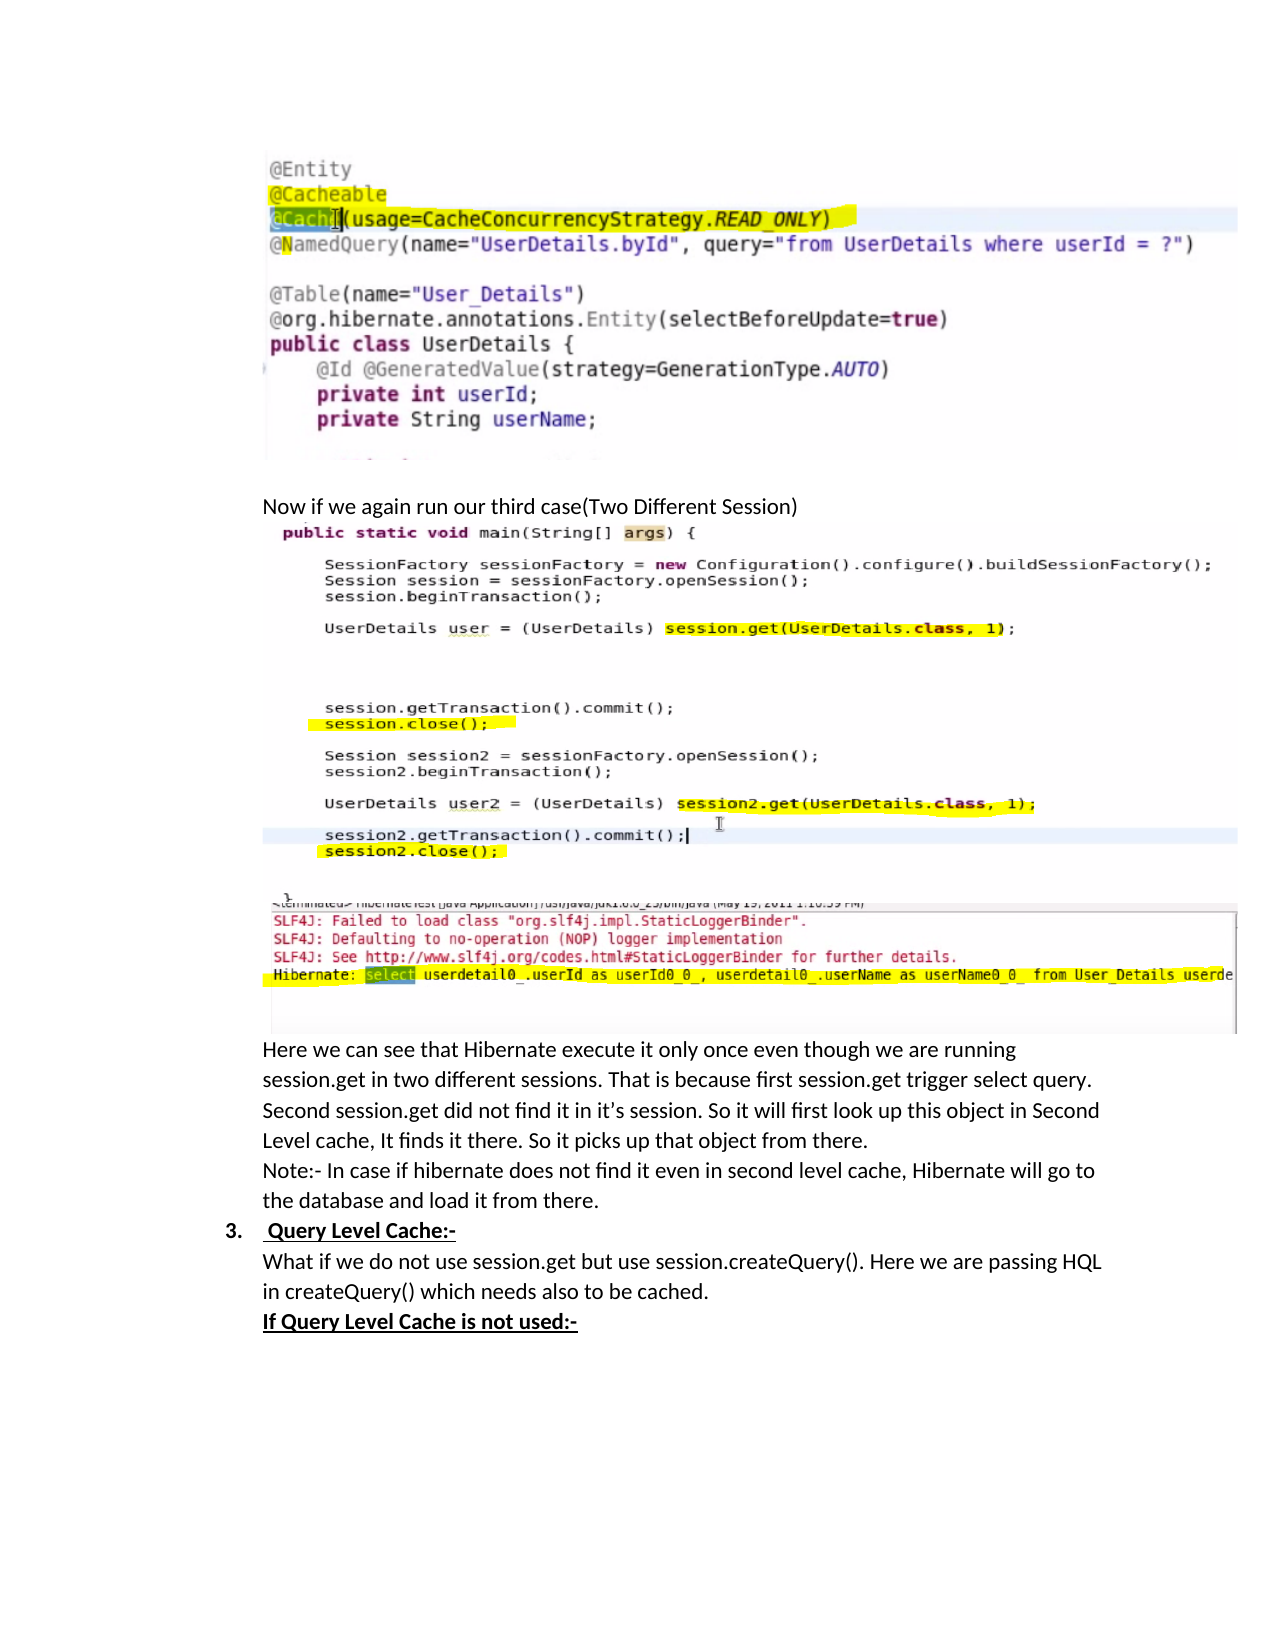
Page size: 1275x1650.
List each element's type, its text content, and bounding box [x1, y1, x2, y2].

picture [262, 522, 1238, 902]
list What if we do not use session.get but use session.createQuery(). Here we are passing HQL in createQuery() which needs also to be cached. [262, 1247, 1125, 1305]
list Query Level Cache:- [225, 1217, 1125, 1245]
list If Query Level Cache is not used:- [262, 1307, 1125, 1335]
list Now if we again run our third case(Two Different Session) [262, 492, 1125, 520]
picture [262, 150, 1238, 460]
list Here we can see that Hibernate execute it only once even though we are running session.get in two different sessions. That is because first session.get trigger select query. Second session.get did not find it in it’s session. So it will first look up this object in Second Level cache, It finds it there. So it picks up that object from there. [262, 1035, 1125, 1154]
list Note:- In case if hibernate does not find it even in second level cache, Hibernate will go to the database and load it from there. [262, 1156, 1125, 1214]
picture [262, 903, 1238, 1034]
